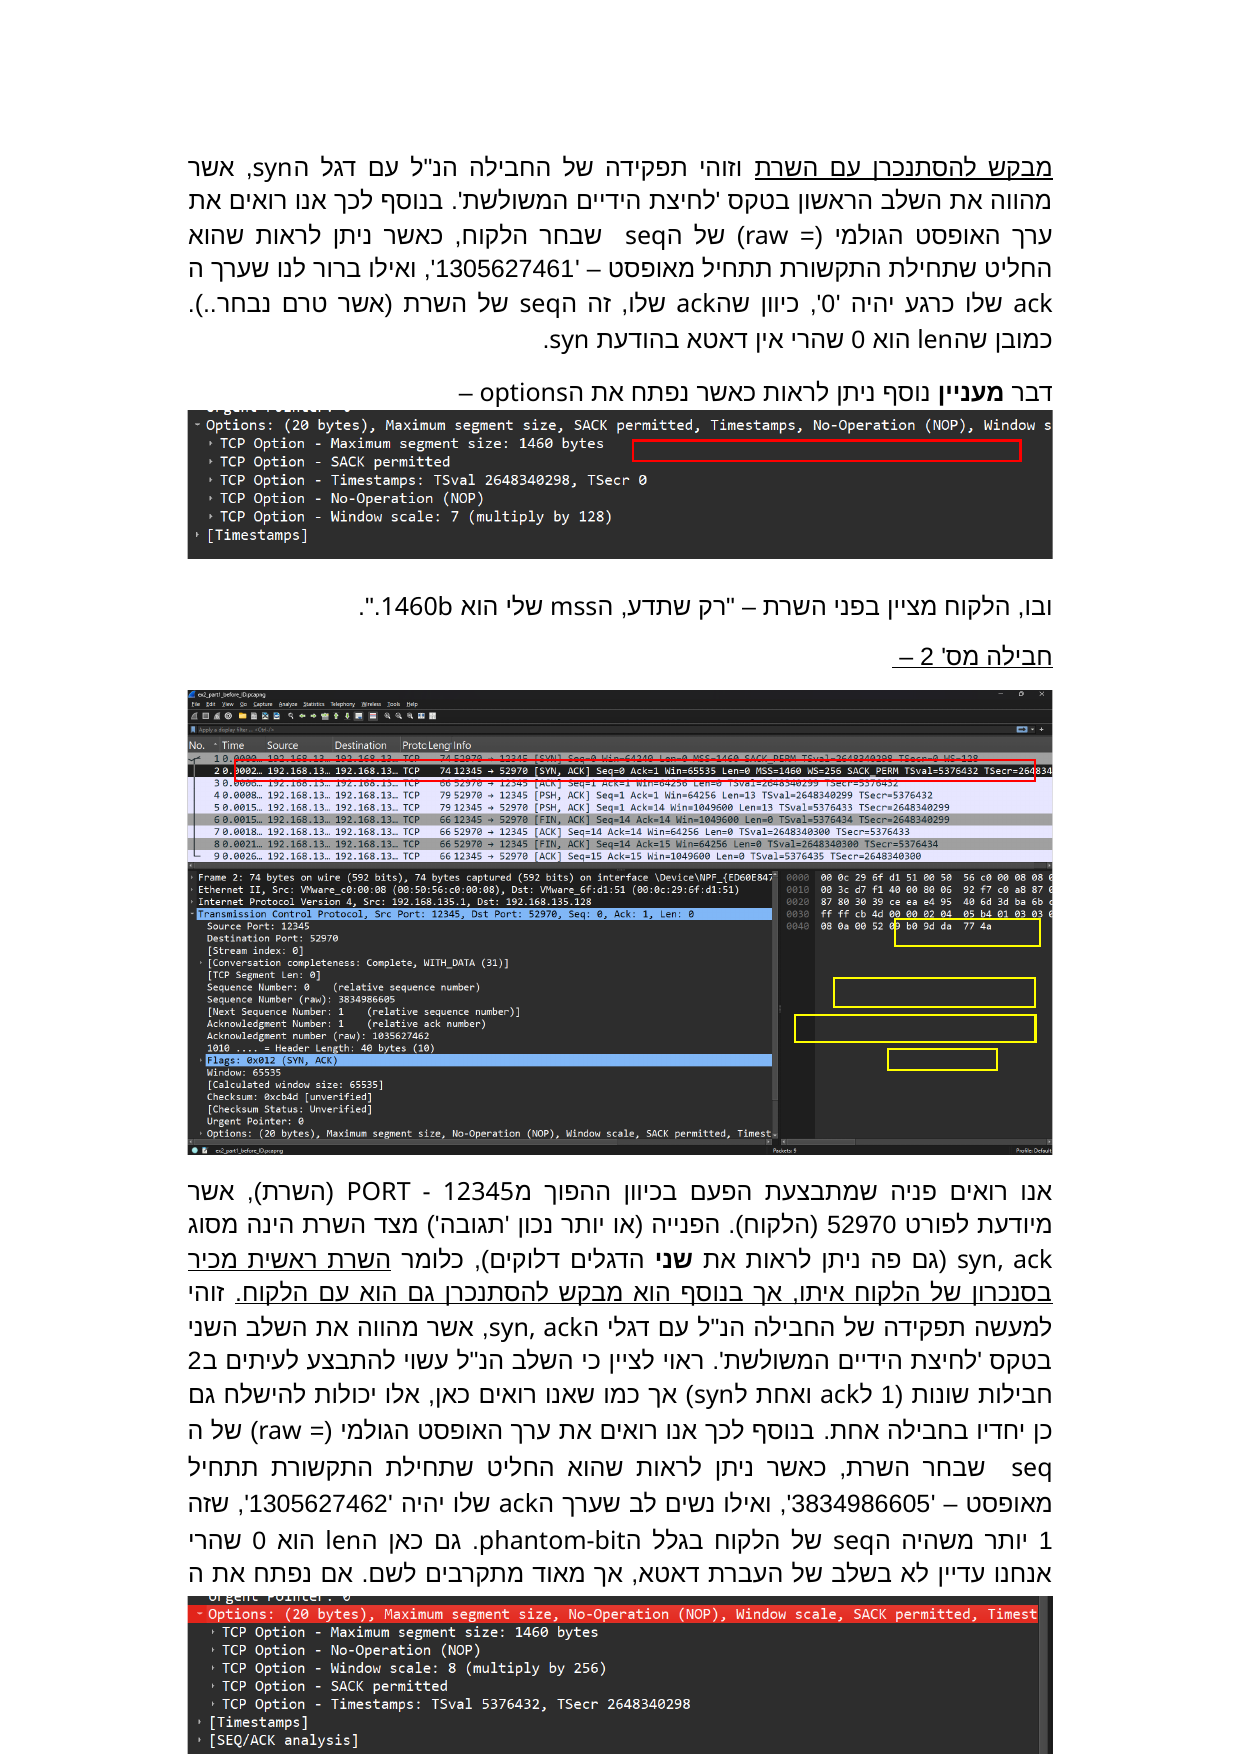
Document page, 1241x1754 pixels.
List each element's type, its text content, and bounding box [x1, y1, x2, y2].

text דבר מעניין נוסף ניתן לראות כאשר נפתח את הoptions – [187, 375, 1053, 409]
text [187, 150, 1053, 356]
picture [187, 410, 1053, 559]
picture [187, 1596, 1053, 1754]
text חבילה מס' 2 – [187, 642, 1053, 671]
picture [187, 690, 1053, 1155]
text ובו, הלקוח מציין בפני השרת – "רק שתדע, הmss שלי הוא 1460b.". [187, 589, 1053, 623]
